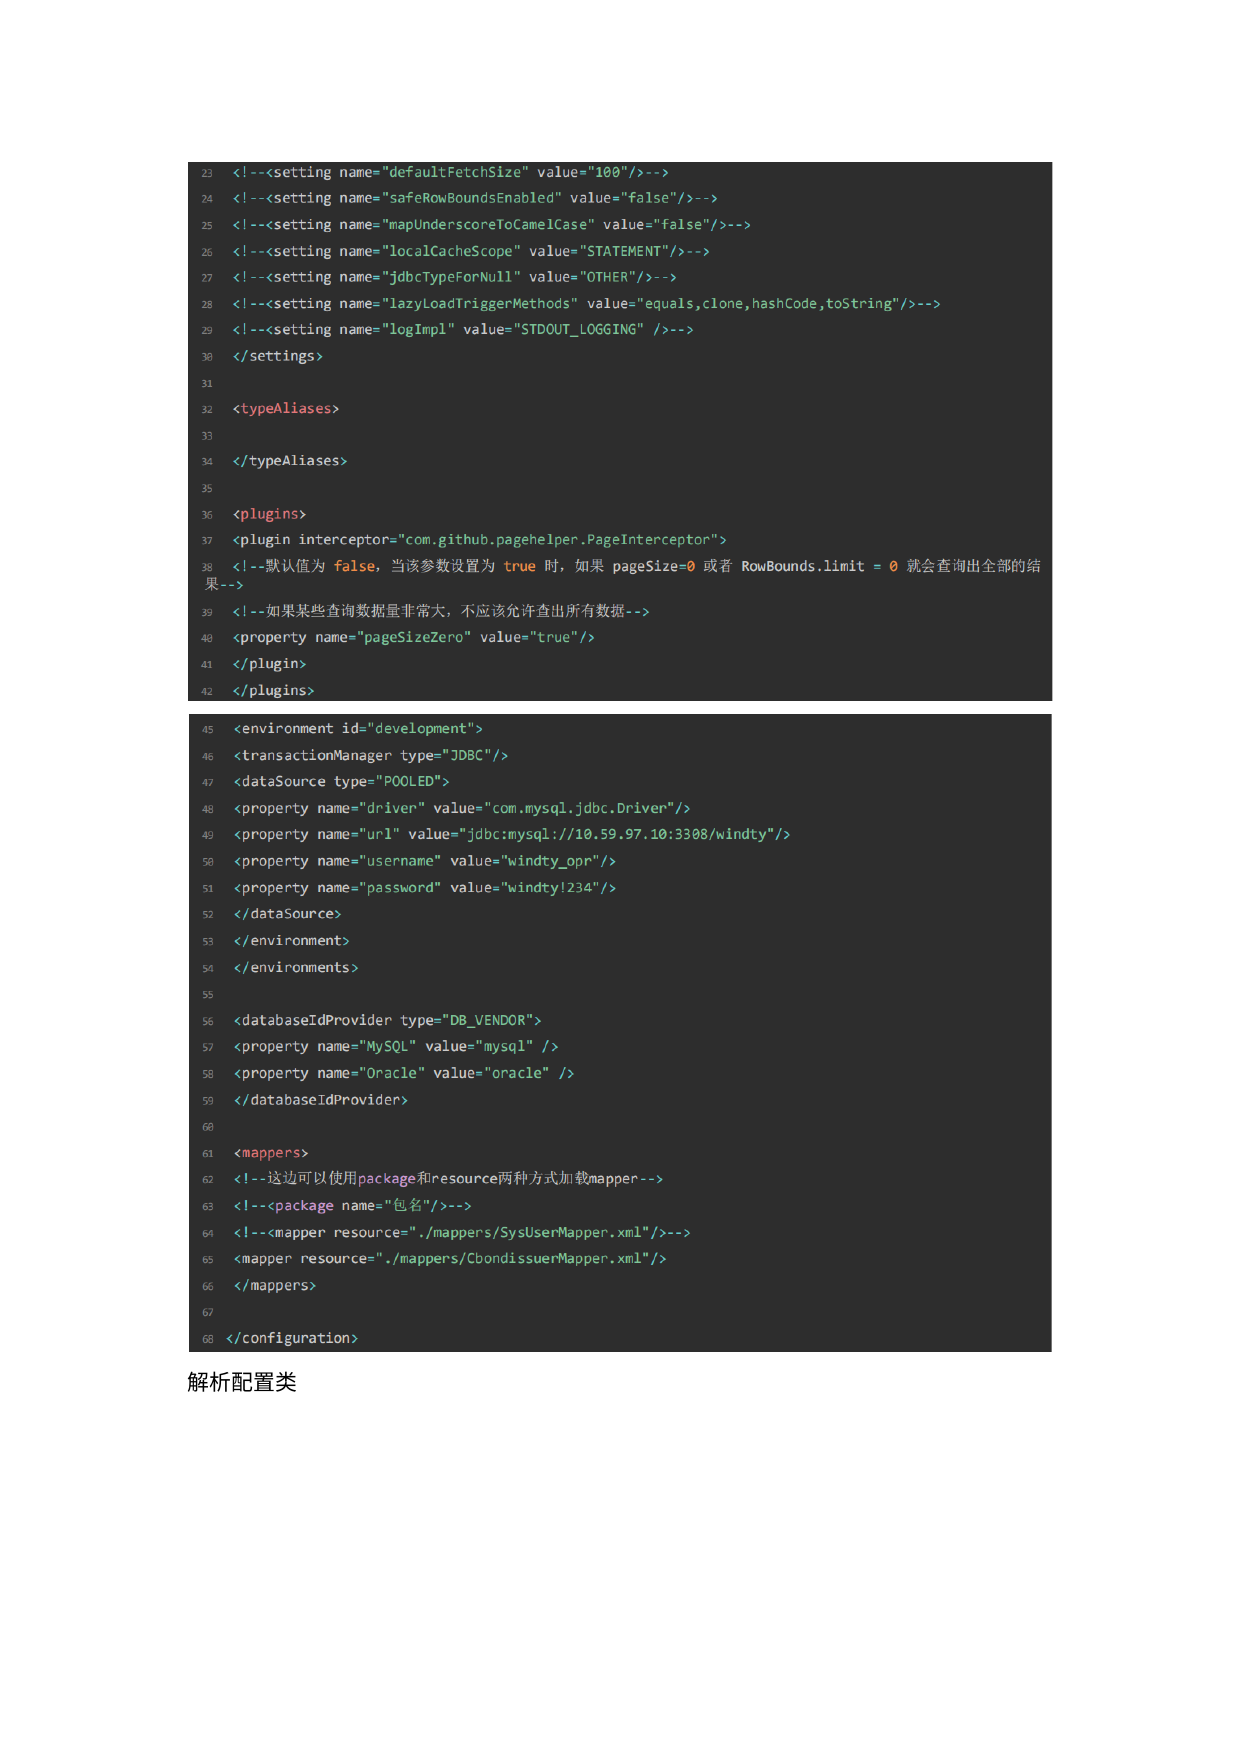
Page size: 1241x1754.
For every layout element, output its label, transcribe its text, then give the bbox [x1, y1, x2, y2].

picture [187, 162, 1053, 701]
picture [187, 714, 1052, 1352]
text 解析配置类 [187, 1364, 1053, 1397]
